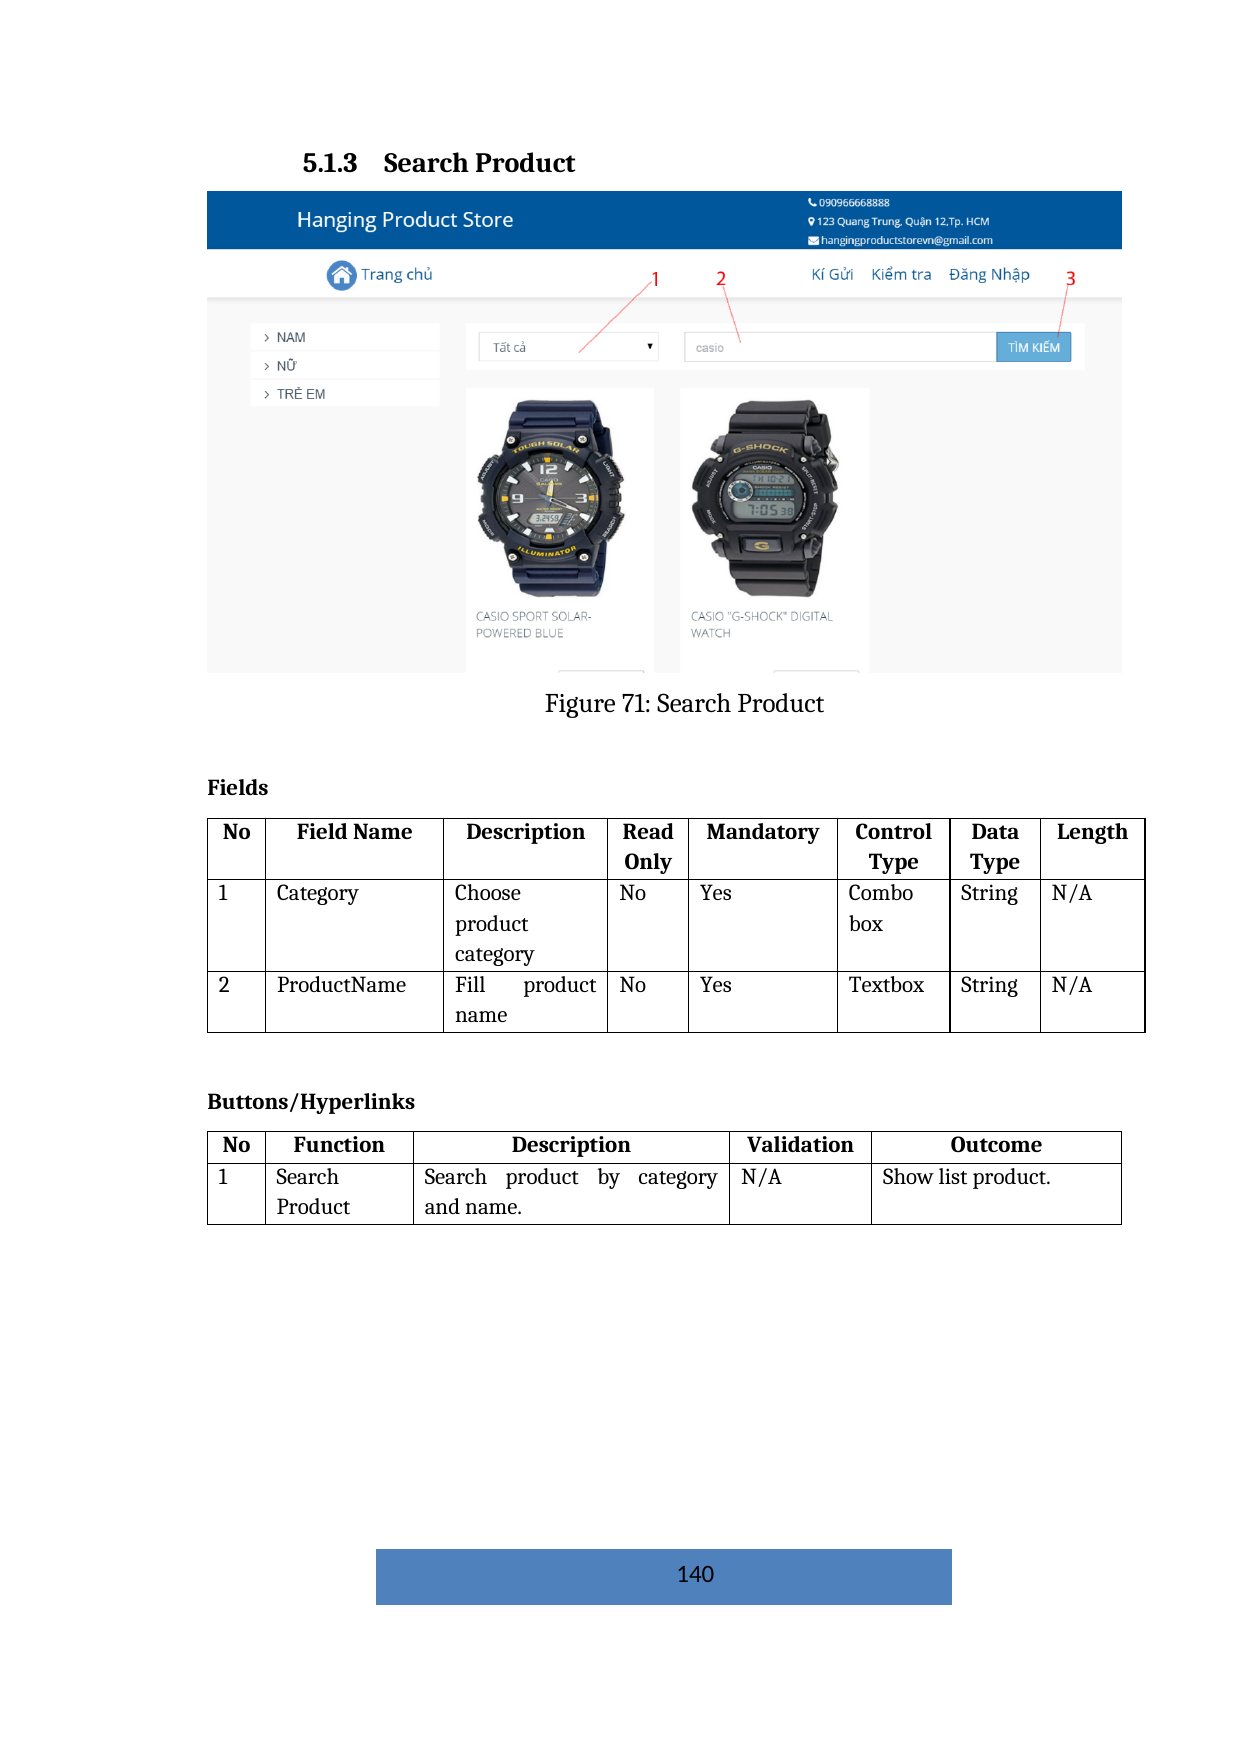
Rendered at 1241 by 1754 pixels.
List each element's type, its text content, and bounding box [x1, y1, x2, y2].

table_header No [208, 819, 265, 879]
text Figure : Search Product [544, 688, 1122, 720]
table_header Description [444, 819, 607, 879]
table_cell 1 [208, 880, 265, 971]
table_header Data Type [951, 819, 1040, 879]
table_cell No [608, 972, 688, 1032]
table_cell String [951, 972, 1040, 1032]
table_header Read Only [608, 819, 688, 879]
table_header Function [266, 1132, 413, 1162]
table_header Mandatory [689, 819, 837, 879]
table_cell Textbox [838, 972, 949, 1032]
table_cell ProductName [266, 972, 443, 1032]
table_cell No [608, 880, 688, 971]
table_header Control Type [838, 819, 949, 879]
text Fields [207, 775, 1122, 801]
table_cell Choose product category [444, 880, 607, 971]
table_cell Yes [689, 880, 837, 971]
table_cell Fill product name [444, 972, 607, 1032]
table_cell Category [266, 880, 443, 971]
table_cell Search product by category and name. [414, 1164, 729, 1224]
table_cell Show list product. [872, 1164, 1121, 1224]
table_cell N/A [730, 1164, 871, 1224]
table_cell N/A [1041, 972, 1144, 1032]
table_cell Yes [689, 972, 837, 1032]
table_header Field Name [266, 819, 443, 879]
picture [207, 191, 1122, 673]
table_cell N/A [1041, 880, 1144, 971]
subtitle Search Product [303, 147, 1122, 179]
table_header Validation [730, 1132, 871, 1162]
table_header Length [1041, 819, 1144, 879]
table_cell Combo box [838, 880, 949, 971]
table_cell 2 [208, 972, 265, 1032]
text Buttons/Hyperlinks [207, 1088, 1122, 1115]
table_cell 1 [208, 1164, 265, 1224]
table_header Outcome [872, 1132, 1121, 1162]
table_header No [208, 1132, 265, 1162]
table_header Description [414, 1132, 729, 1162]
table_cell Search Product [266, 1164, 413, 1224]
table_cell String [951, 880, 1040, 971]
